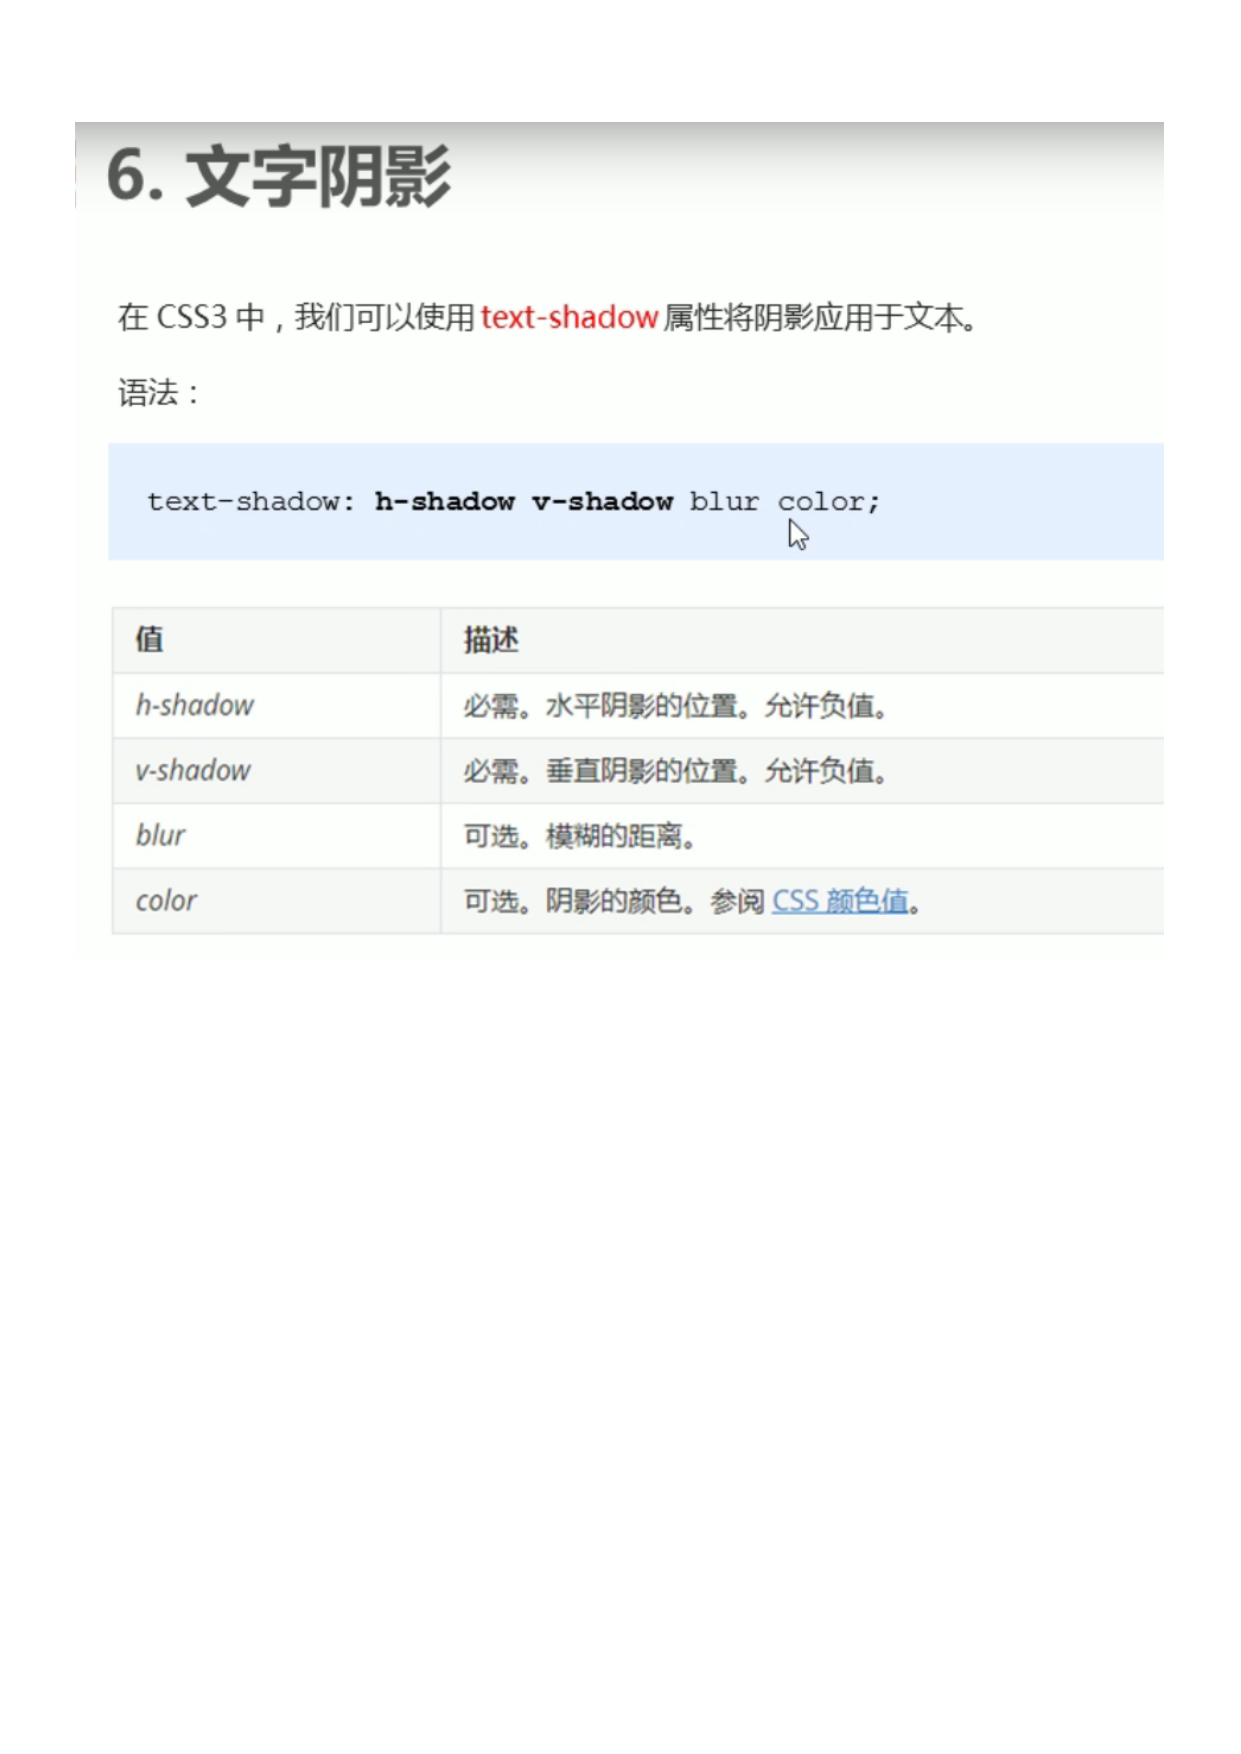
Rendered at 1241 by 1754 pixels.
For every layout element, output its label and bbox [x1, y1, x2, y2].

picture [75, 122, 1164, 959]
